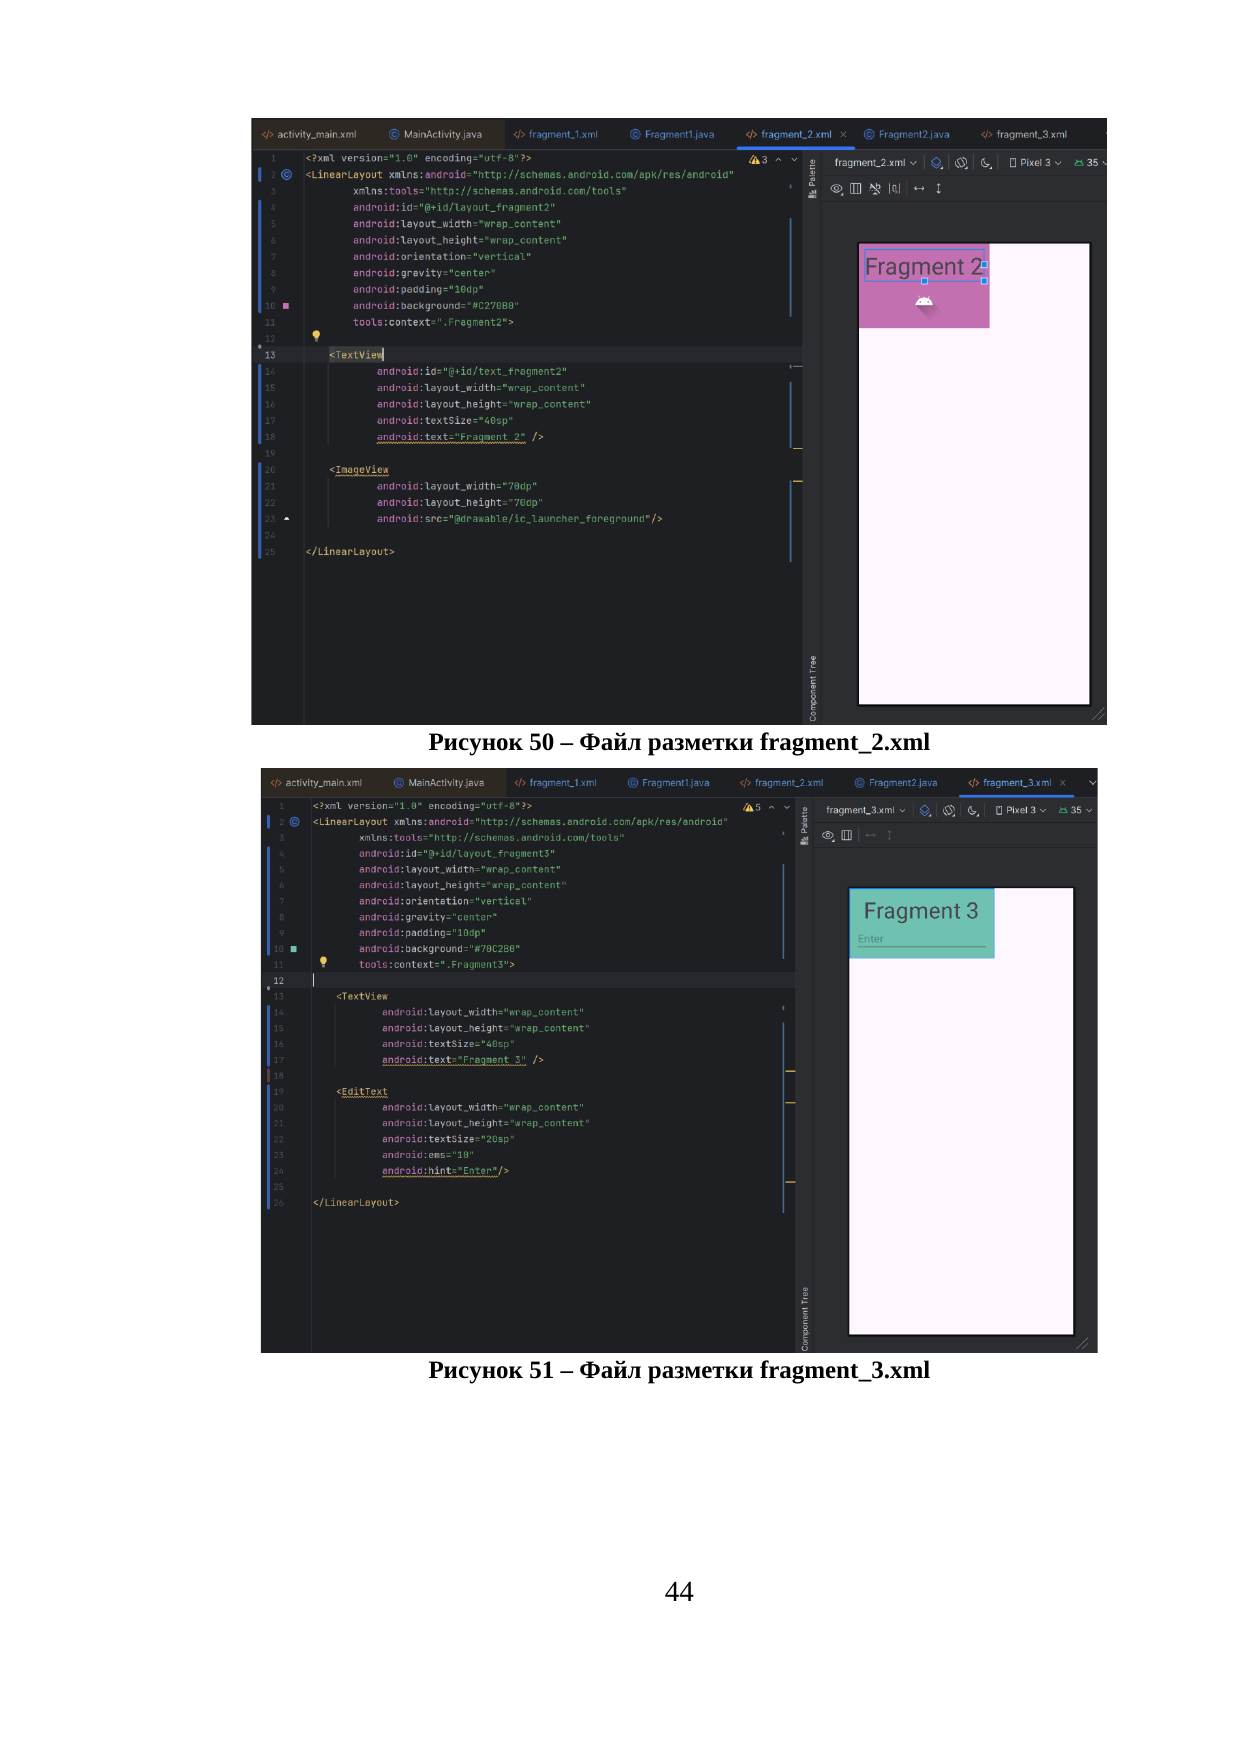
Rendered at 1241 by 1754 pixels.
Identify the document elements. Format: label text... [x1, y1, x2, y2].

picture [260, 768, 1098, 1353]
text Рисунок 50 – Файл разметки fragment_2.xml [177, 727, 1181, 756]
picture [251, 118, 1107, 725]
text Рисунок 51 – Файл разметки fragment_3.xml [177, 1356, 1181, 1384]
